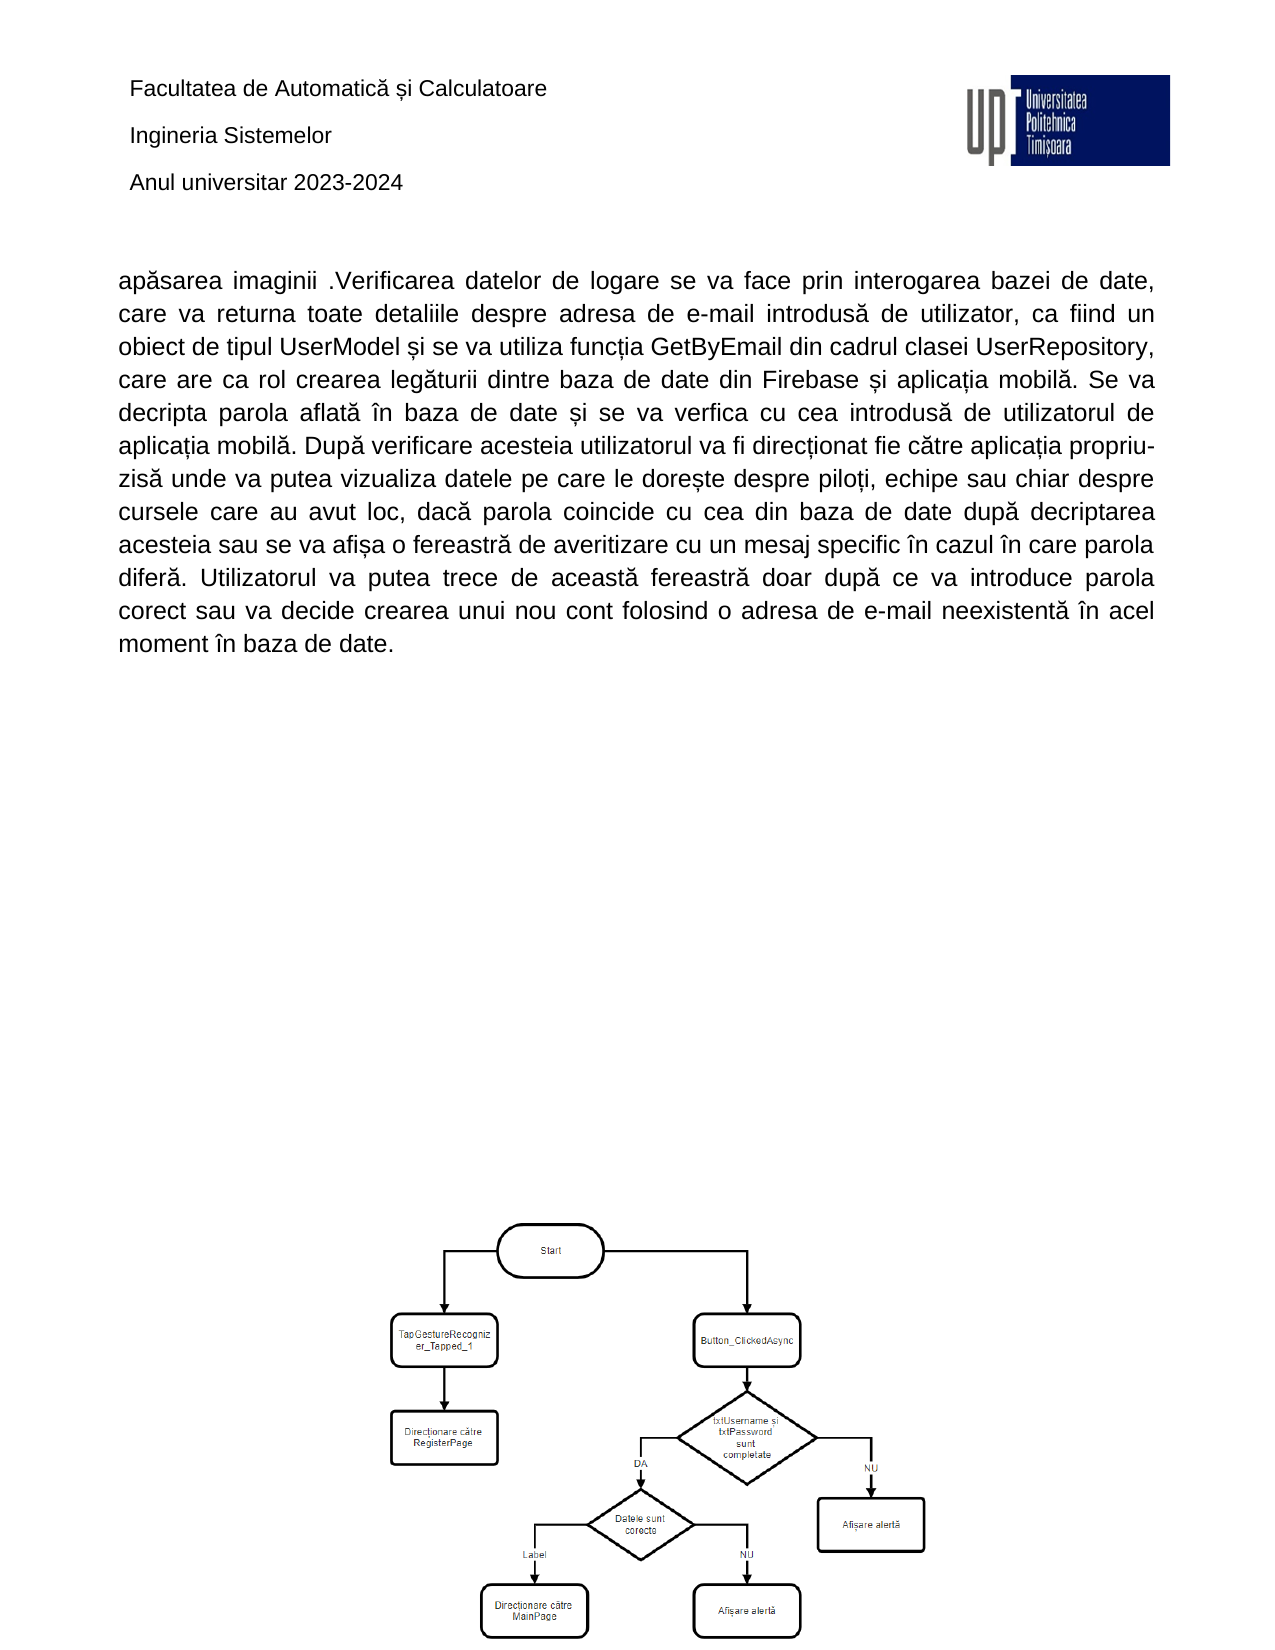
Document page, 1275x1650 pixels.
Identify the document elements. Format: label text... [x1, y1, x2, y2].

picture [339, 1214, 936, 1650]
picture [967, 75, 1171, 166]
